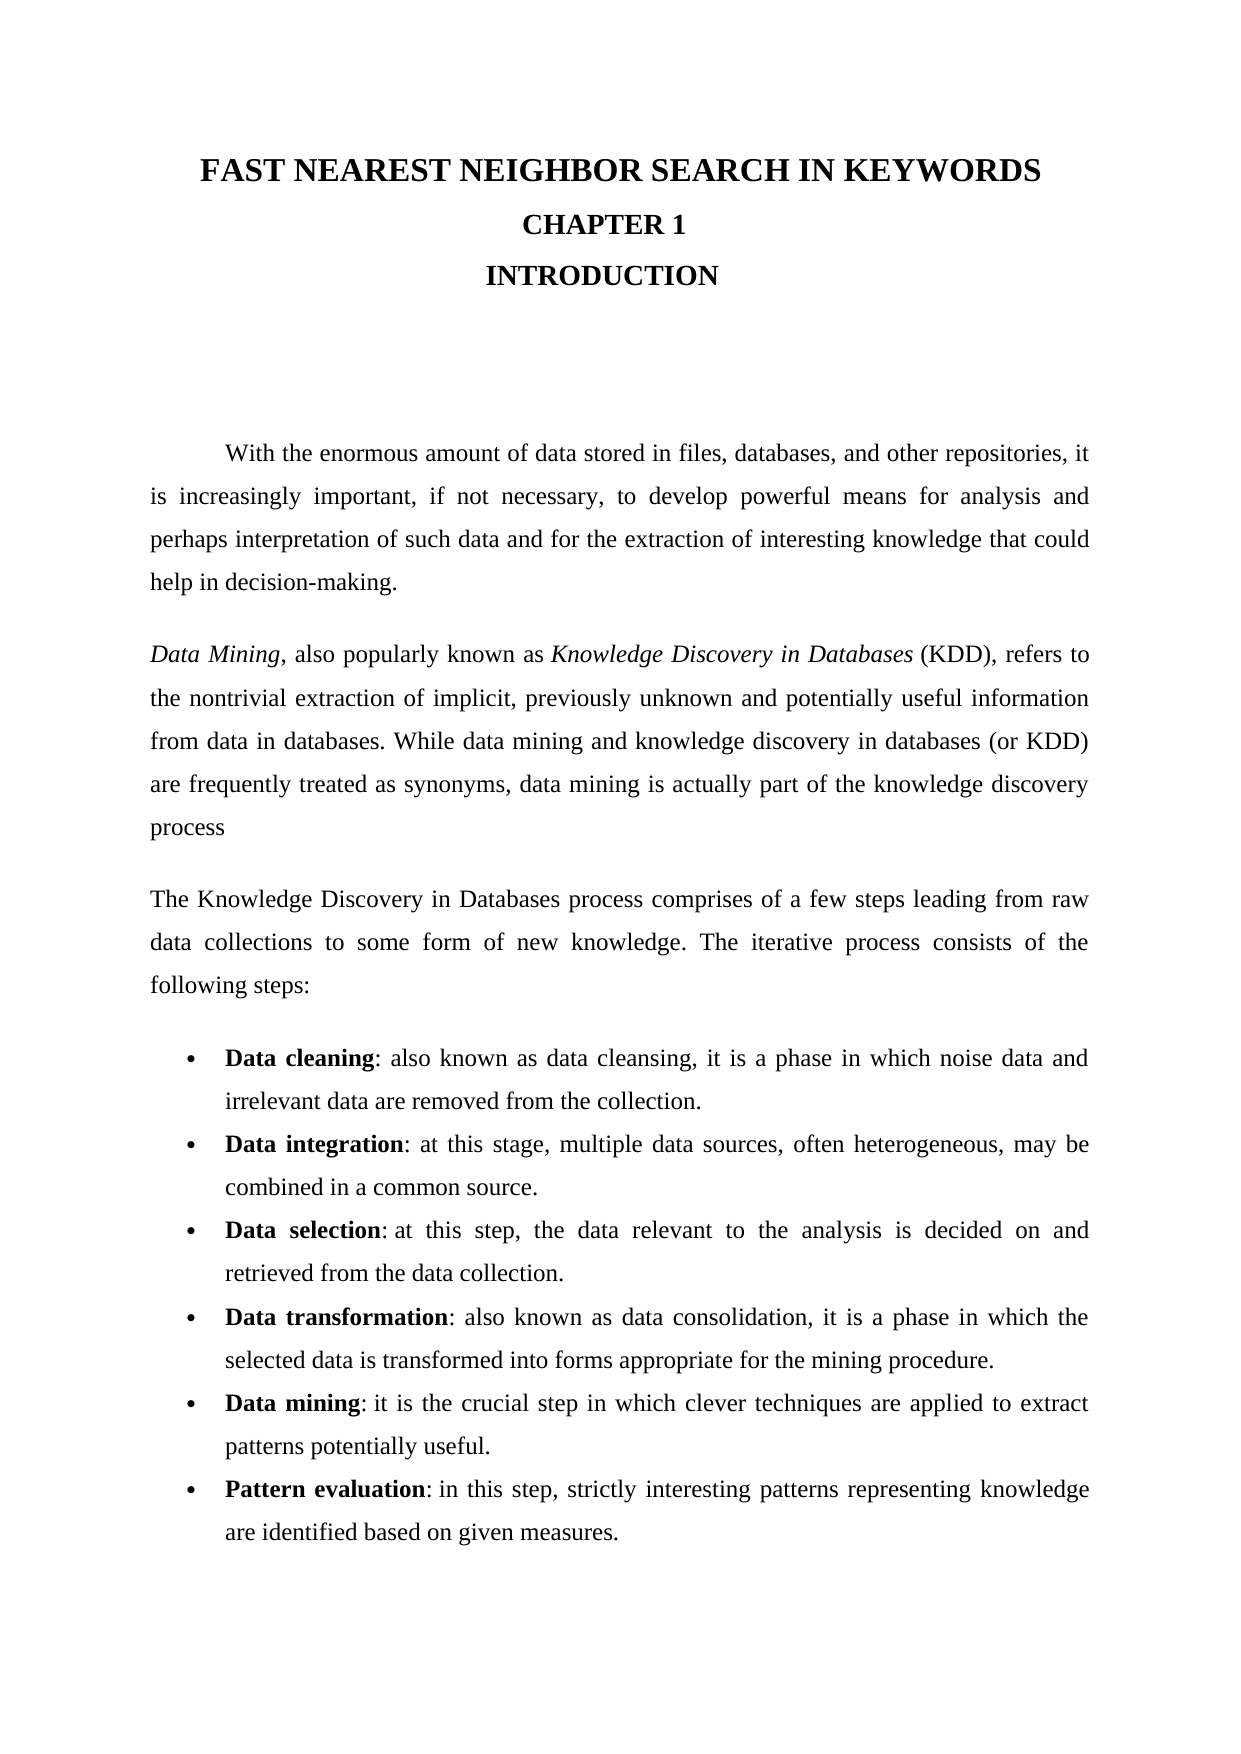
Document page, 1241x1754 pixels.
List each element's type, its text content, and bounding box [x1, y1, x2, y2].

list Data integration: at this stage, multiple data sources, often heterogeneous, may be combined in a common source. [187, 1129, 1090, 1201]
text Data Mining, also popularly known as Knowledge Discovery in Databases (KDD), refers to the nontrivial extraction of implicit, previously unknown and potentially useful information from data in databases. While data mining and knowledge discovery in databases (or KDD) are frequently treated as synonyms, data mining is actually part of the knowledge discovery process [150, 639, 1090, 841]
list Data mining: it is the crucial step in which clever techniques are applied to extract patterns potentially useful. [187, 1388, 1090, 1460]
list Data transformation: also known as data consolidation, it is a phase in which the selected data is transformed into forms appropriate for the mining procedure. [187, 1302, 1090, 1373]
list Data selection: at this step, the data relevant to the analysis is decided on and retrieved from the data collection. [187, 1215, 1090, 1287]
list Data cleaning: also known as data cleansing, it is a phase in which noise data and irrelevant data are removed from the collection. [187, 1043, 1090, 1115]
list Pattern evaluation: in this step, strictly interesting patterns representing knowledge are identified based on given measures. [187, 1474, 1090, 1546]
text INTRODUCTION [150, 258, 1090, 291]
text CHAPTER 1 [150, 207, 1090, 241]
text FAST NEAREST NEIGHBOR SEARCH IN KEYWORDS [150, 150, 1090, 188]
text With the enormous amount of data stored in files, databases, and other repositories, it is increasingly important, if not necessary, to develop powerful means for analysis and perhaps interpretation of such data and for the extraction of interesting knowledge that could help in decision-making. [150, 438, 1090, 596]
text The Knowledge Discovery in Databases process comprises of a few steps leading from raw data collections to some form of new knowledge. The iterative process consists of the following steps: [150, 884, 1090, 999]
